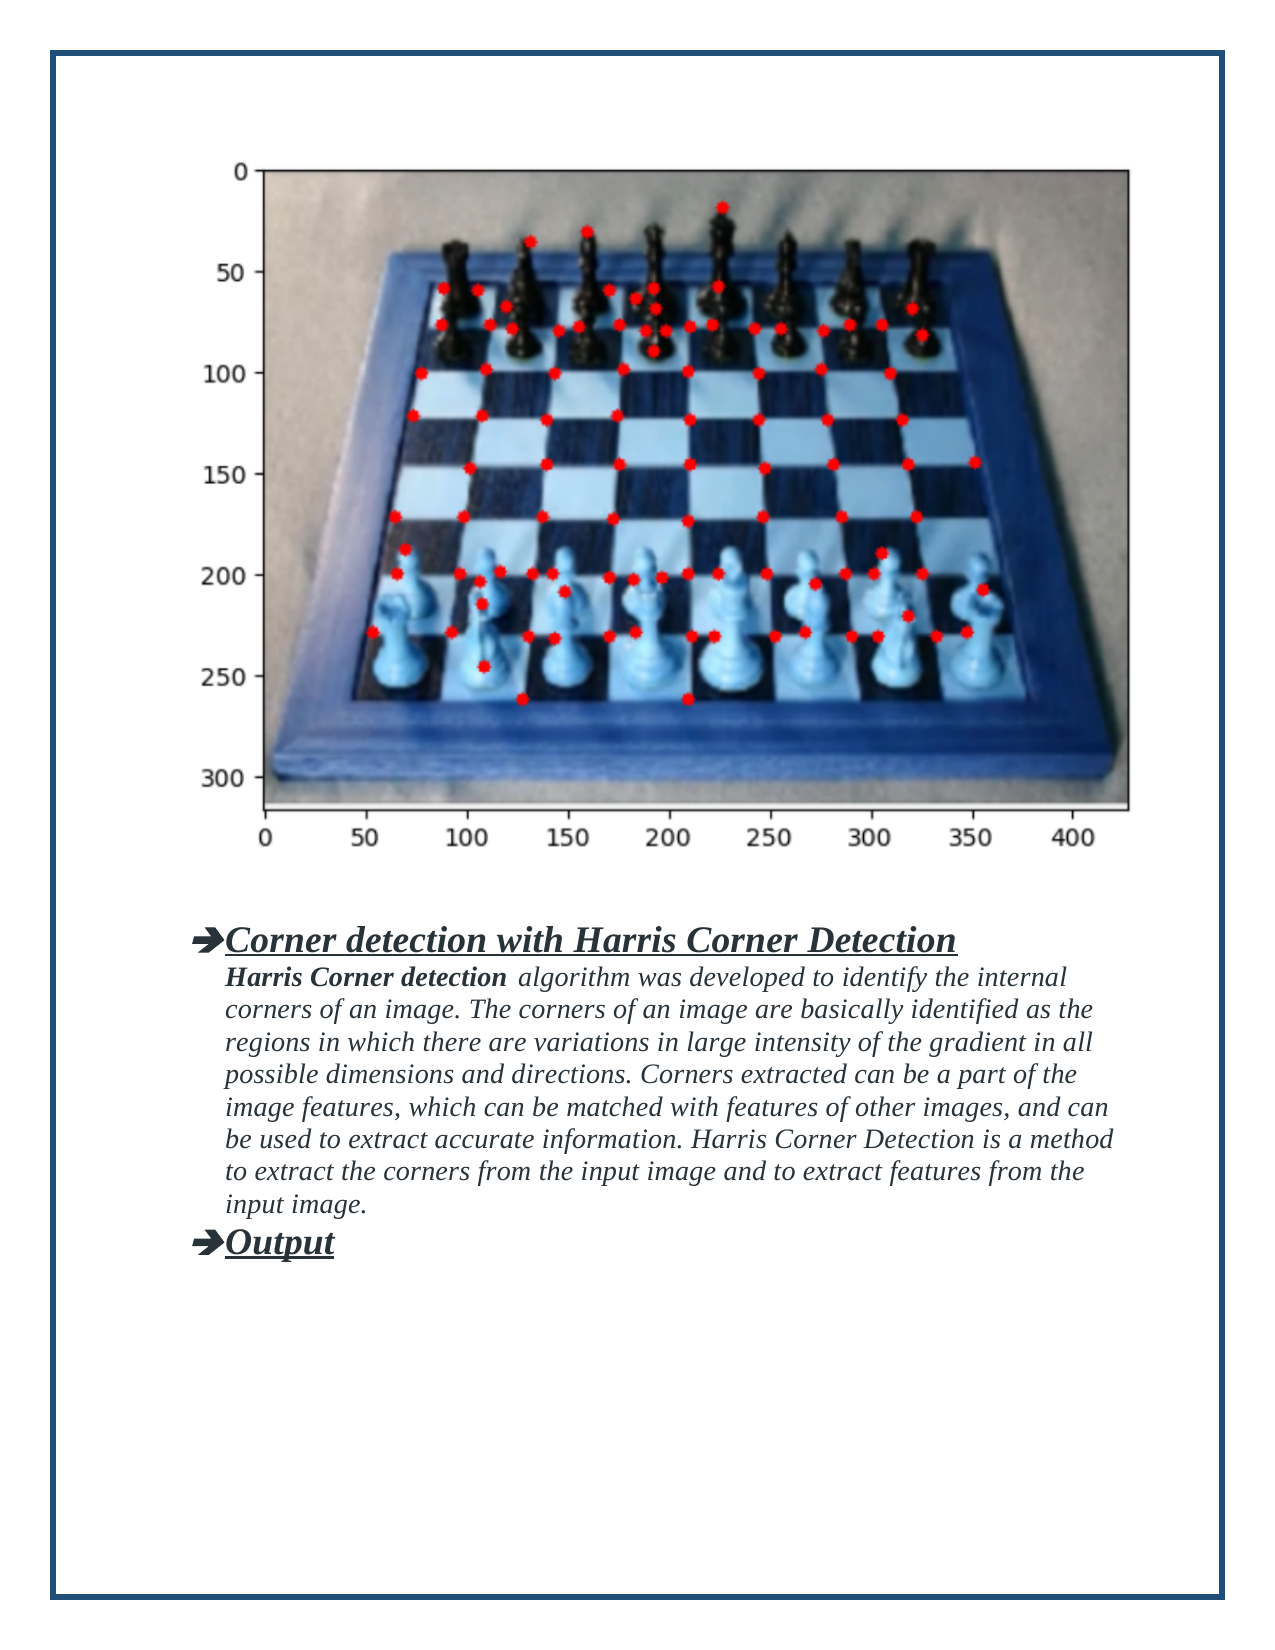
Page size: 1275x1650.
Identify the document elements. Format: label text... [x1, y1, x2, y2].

picture [187, 150, 1163, 874]
list Harris Corner detection algorithm was developed to identify the internal corners of an image. The corners of an image are basically identified as the regions in which there are variations in large intensity of the gradient in all possible dimensions and directions. Corners extracted can be a part of the image features, which can be matched with features of other images, and can be used to extract accurate information. Harris Corner Detection is a method to extract the corners from the input image and to extract features from the input image. [225, 960, 1125, 1219]
list Corner detection with Harris Corner Detection [187, 917, 1125, 960]
list Output [187, 1219, 1125, 1262]
